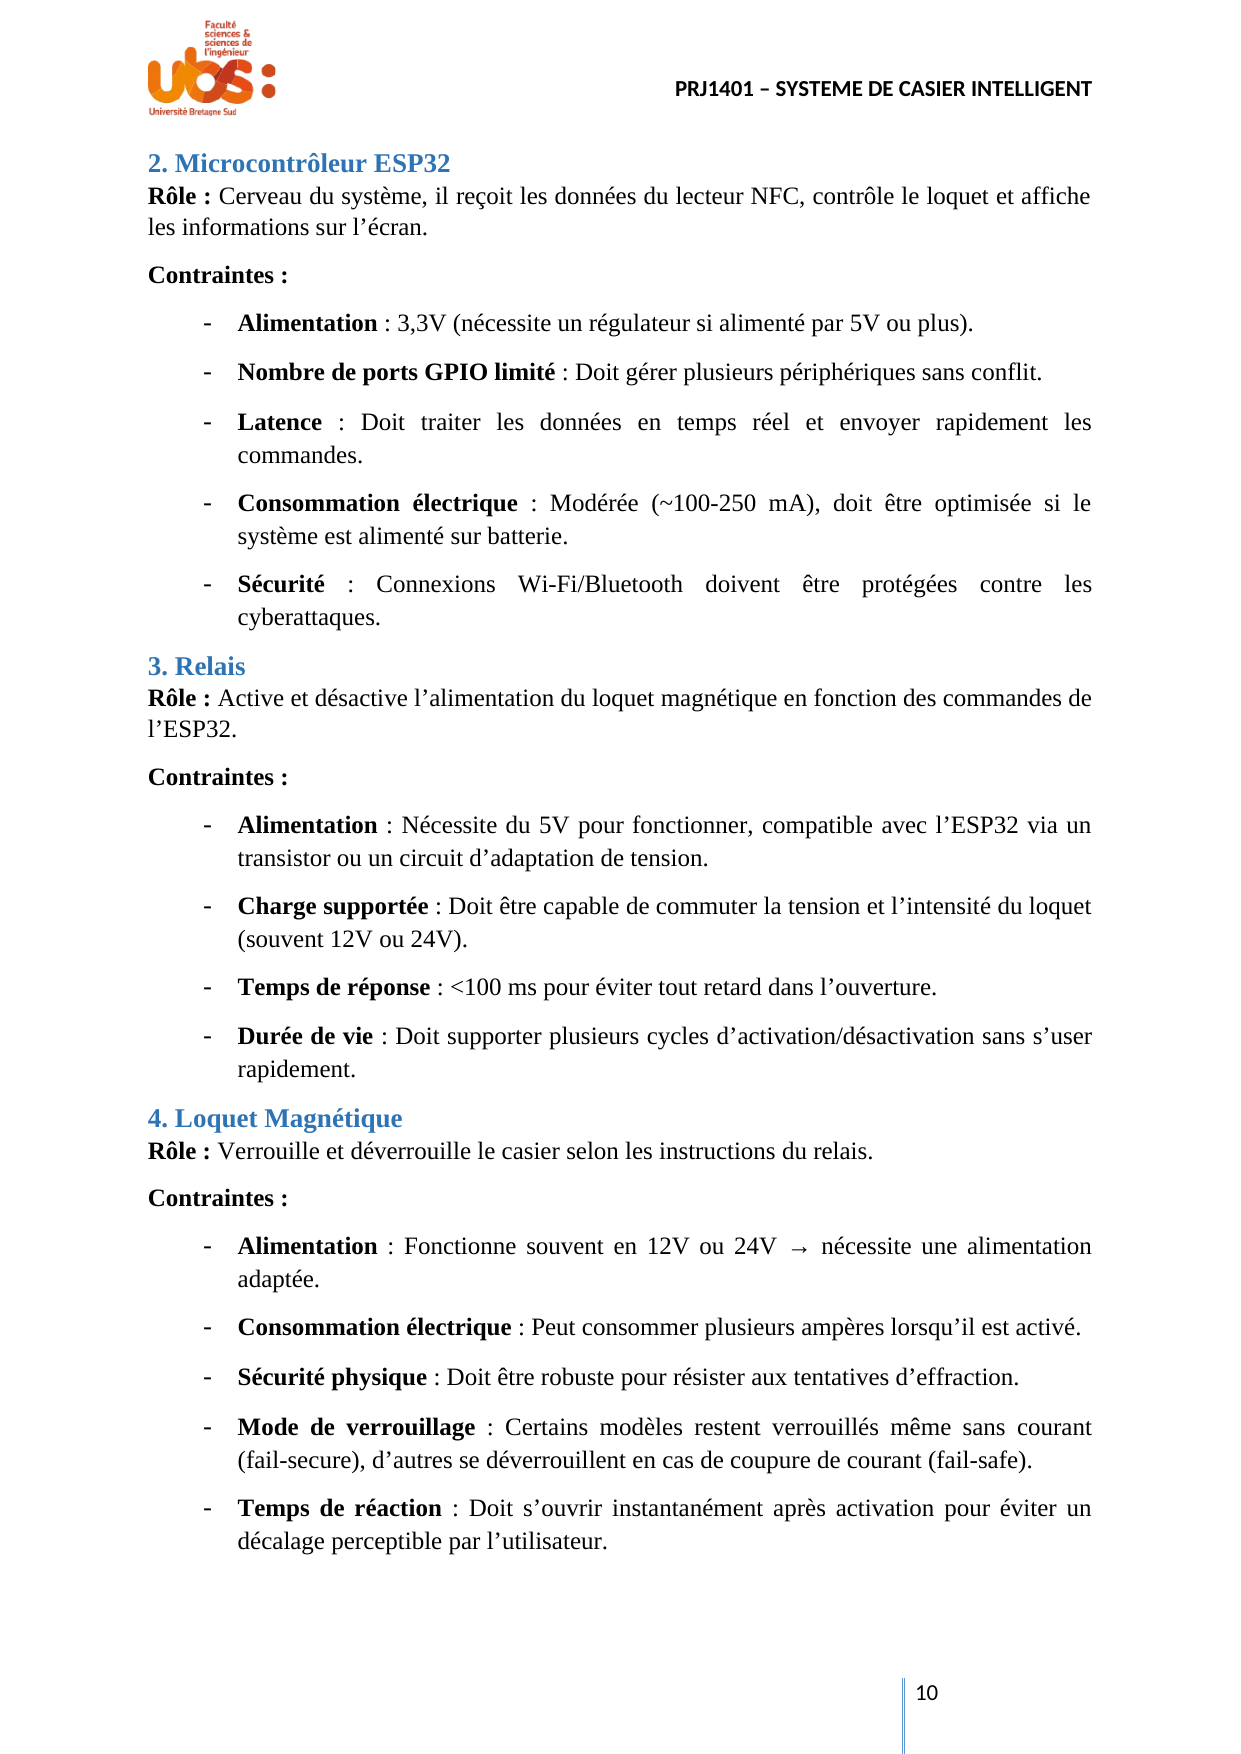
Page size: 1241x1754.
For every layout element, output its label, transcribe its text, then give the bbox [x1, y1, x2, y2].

list Alimentation : Fonctionne souvent en 12V ou 24V → nécessite une alimentation adaptée. [200, 1231, 1093, 1293]
text Rôle : Cerveau du système, il reçoit les données du lecteur NFC, contrôle le loquet et affiche les informations sur l’écran. [148, 181, 1093, 241]
text 2. Microcontrôleur ESP32 [148, 148, 1093, 179]
list Temps de réaction : Doit s’ouvrir instantanément après activation pour éviter un décalage perceptible par l’utilisateur. [200, 1493, 1093, 1554]
text Contraintes : [148, 1183, 1093, 1212]
list Durée de vie : Doit supporter plusieurs cycles d’activation/désactivation sans s’user rapidement. [200, 1021, 1093, 1083]
list Sécurité : Connexions Wi-Fi/Bluetooth doivent être protégées contre les cyberattaques. [200, 569, 1093, 631]
list Charge supportée : Doit être capable de commuter la tension et l’intensité du loquet (souvent 12V ou 24V). [200, 891, 1093, 953]
text Rôle : Active et désactive l’alimentation du loquet magnétique en fonction des commandes de l’ESP32. [148, 683, 1093, 743]
text Contraintes : [148, 260, 1093, 289]
text 4. Loquet Magnétique [148, 1102, 1093, 1133]
text 3. Relais [148, 650, 1093, 681]
text Rôle : Verrouille et déverrouille le casier selon les instructions du relais. [148, 1136, 1093, 1164]
list Temps de réponse : <100 ms pour éviter tout retard dans l’ouverture. [200, 972, 1093, 1002]
list Consommation électrique : Peut consommer plusieurs ampères lorsqu’il est activé. [200, 1312, 1093, 1343]
list Sécurité physique : Doit être robuste pour résister aux tentatives d’effraction. [200, 1362, 1093, 1393]
list Alimentation : 3,3V (nécessite un régulateur si alimenté par 5V ou plus). [200, 308, 1093, 338]
list Mode de verrouillage : Certains modèles restent verrouillés même sans courant (fail-secure), d’autres se déverrouillent en cas de coupure de courant (fail-safe). [200, 1412, 1093, 1474]
list Latence : Doit traiter les données en temps réel et envoyer rapidement les commandes. [200, 407, 1093, 469]
list Consommation électrique : Modérée (~100-250 mA), doit être optimisée si le système est alimenté sur batterie. [200, 488, 1093, 550]
list Nombre de ports GPIO limité : Doit gérer plusieurs périphériques sans conflit. [200, 357, 1093, 388]
text Contraintes : [148, 762, 1093, 791]
picture [147, 20, 276, 116]
list Alimentation : Nécessite du 5V pour fonctionner, compatible avec l’ESP32 via un transistor ou un circuit d’adaptation de tension. [200, 810, 1093, 872]
